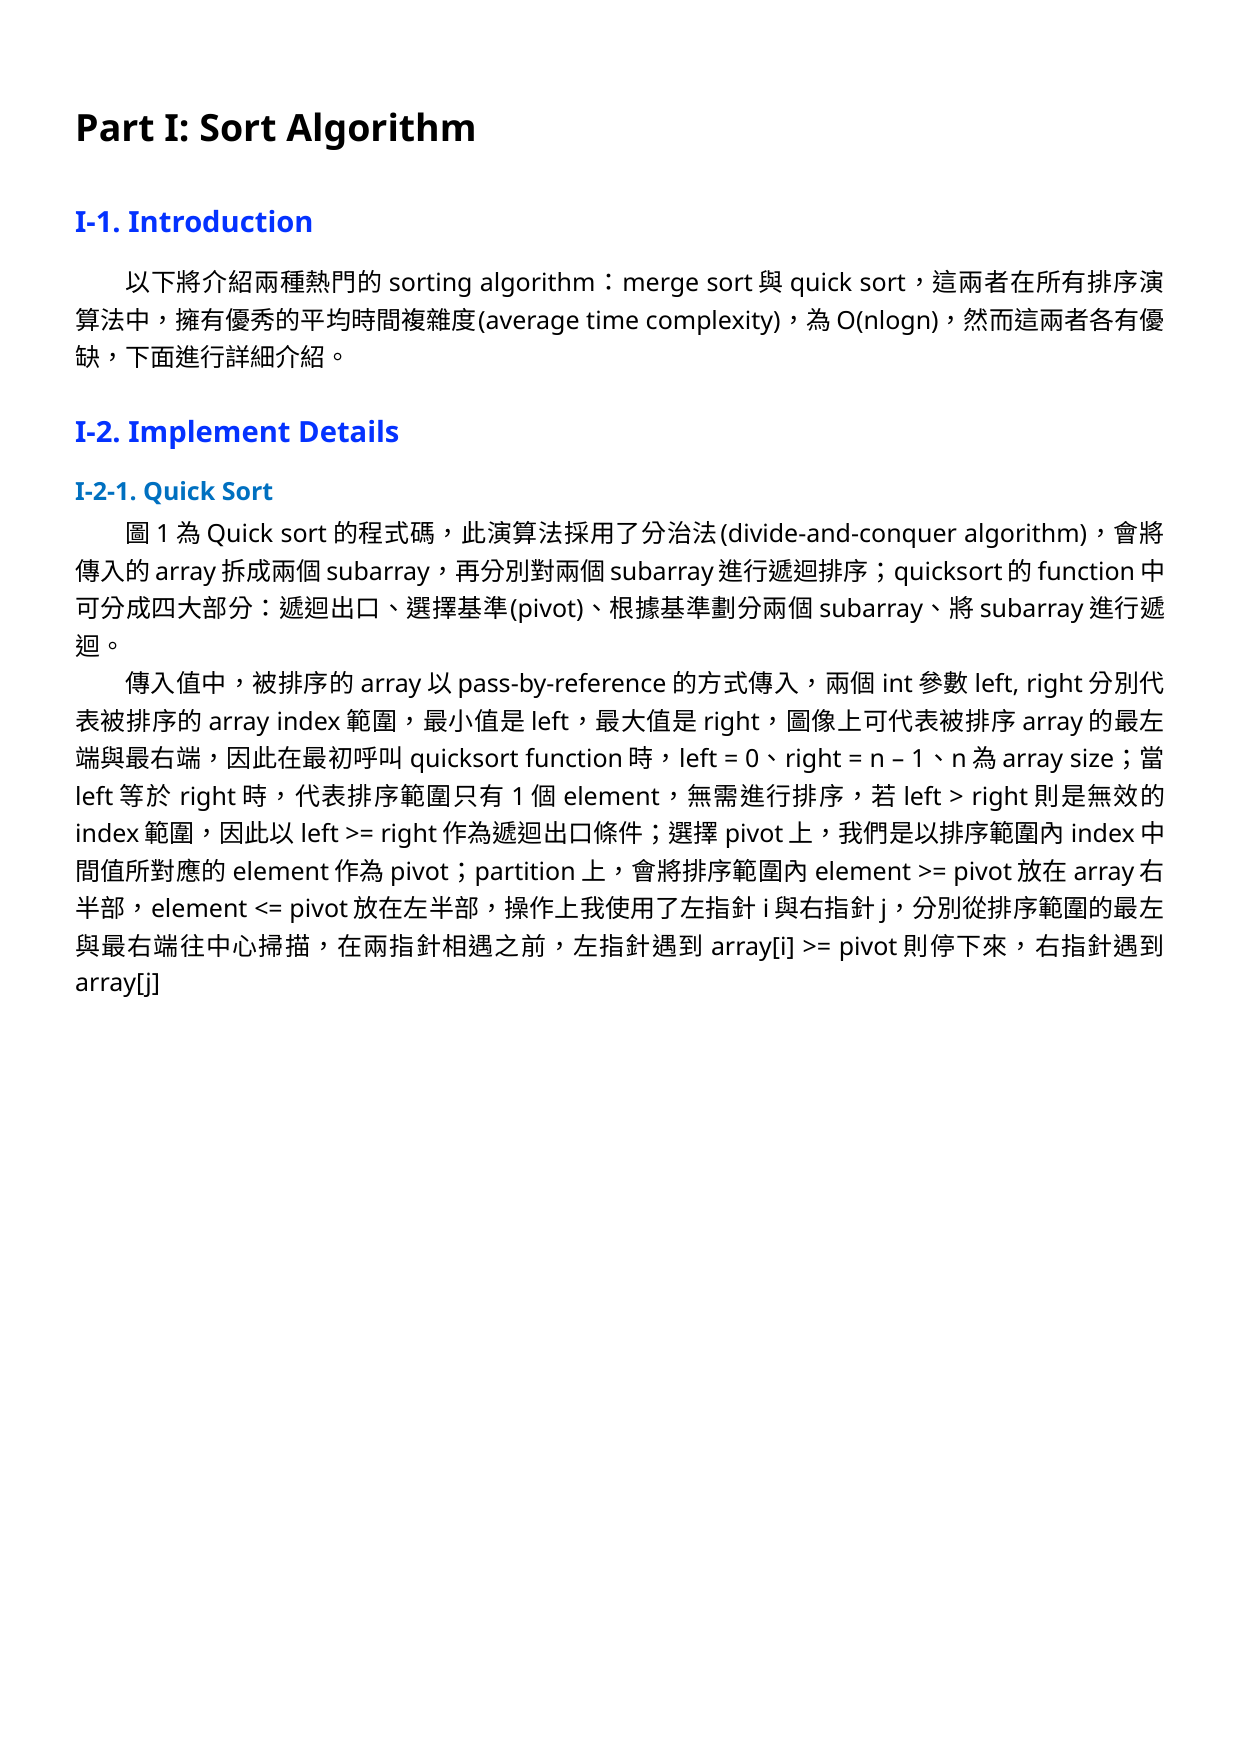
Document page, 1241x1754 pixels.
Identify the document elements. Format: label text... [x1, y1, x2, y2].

text Part I: Sort Algorithm [75, 89, 1165, 164]
text 傳入值中，被排序的array以pass-by-reference的方式傳入，兩個int參數left, right分別代表被排序的array index範圍，最小值是left，最大值是right，圖像上可代表被排序array的最左端與最右端，因此在最初呼叫quicksort function時，left = 0、right = n – 1、n為array size；當left等於 right時，代表排序範圍只有1個element，無需進行排序，若left > right則是無效的index範圍，因此以left >= right作為遞迴出口條件；選擇pivot上，我們是以排序範圍內index中間值所對應的element作為pivot；partition上，會將排序範圍內element >= pivot放在array右半部，element <= pivot放在左半部，操作上我使用了左指針i與右指針j，分別從排序範圍的最左與最右端往中心掃描，在兩指針相遇之前，左指針遇到array[i] >= pivot則停下來，右指針遇到array[j] [75, 663, 1165, 1001]
text 以下將介紹兩種熱門的sorting algorithm：merge sort與quick sort，這兩者在所有排序演算法中，擁有優秀的平均時間複雜度(average time complexity)，為O(nlogn)，然而這兩者各有優缺，下面進行詳細介紹。 [75, 262, 1165, 374]
text I-1. Introduction [75, 183, 1165, 258]
text I-2. Implement Details [75, 393, 1165, 468]
text 圖1為Quick sort的程式碼，此演算法採用了分治法(divide-and-conquer algorithm)，會將傳入的array拆成兩個subarray，再分別對兩個subarray進行遞迴排序；quicksort的function中可分成四大部分：遞迴出口、選擇基準(pivot)、根據基準劃分兩個subarray、將subarray進行遞迴。 [75, 513, 1165, 663]
text I-2-1. Quick Sort [75, 472, 1165, 509]
